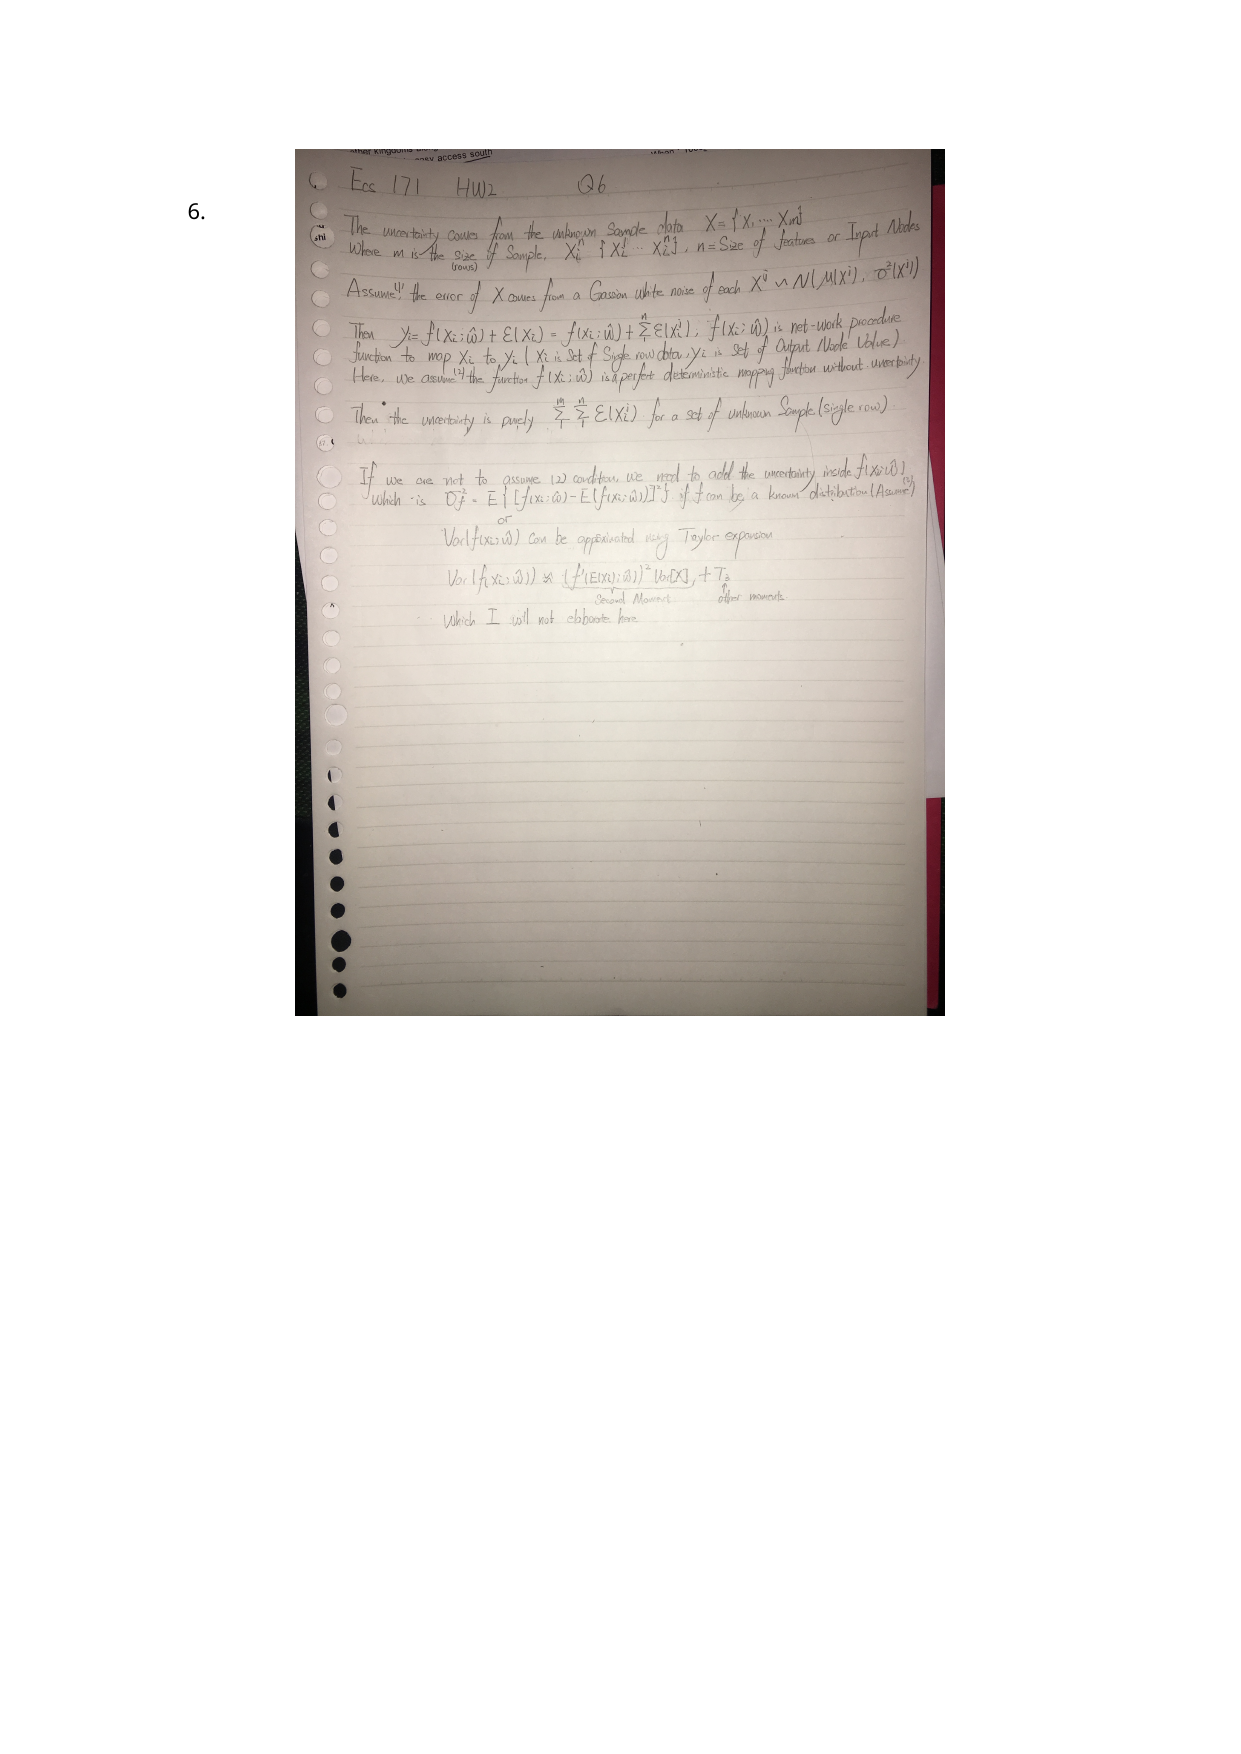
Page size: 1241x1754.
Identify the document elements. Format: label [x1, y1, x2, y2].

picture [295, 149, 945, 1016]
